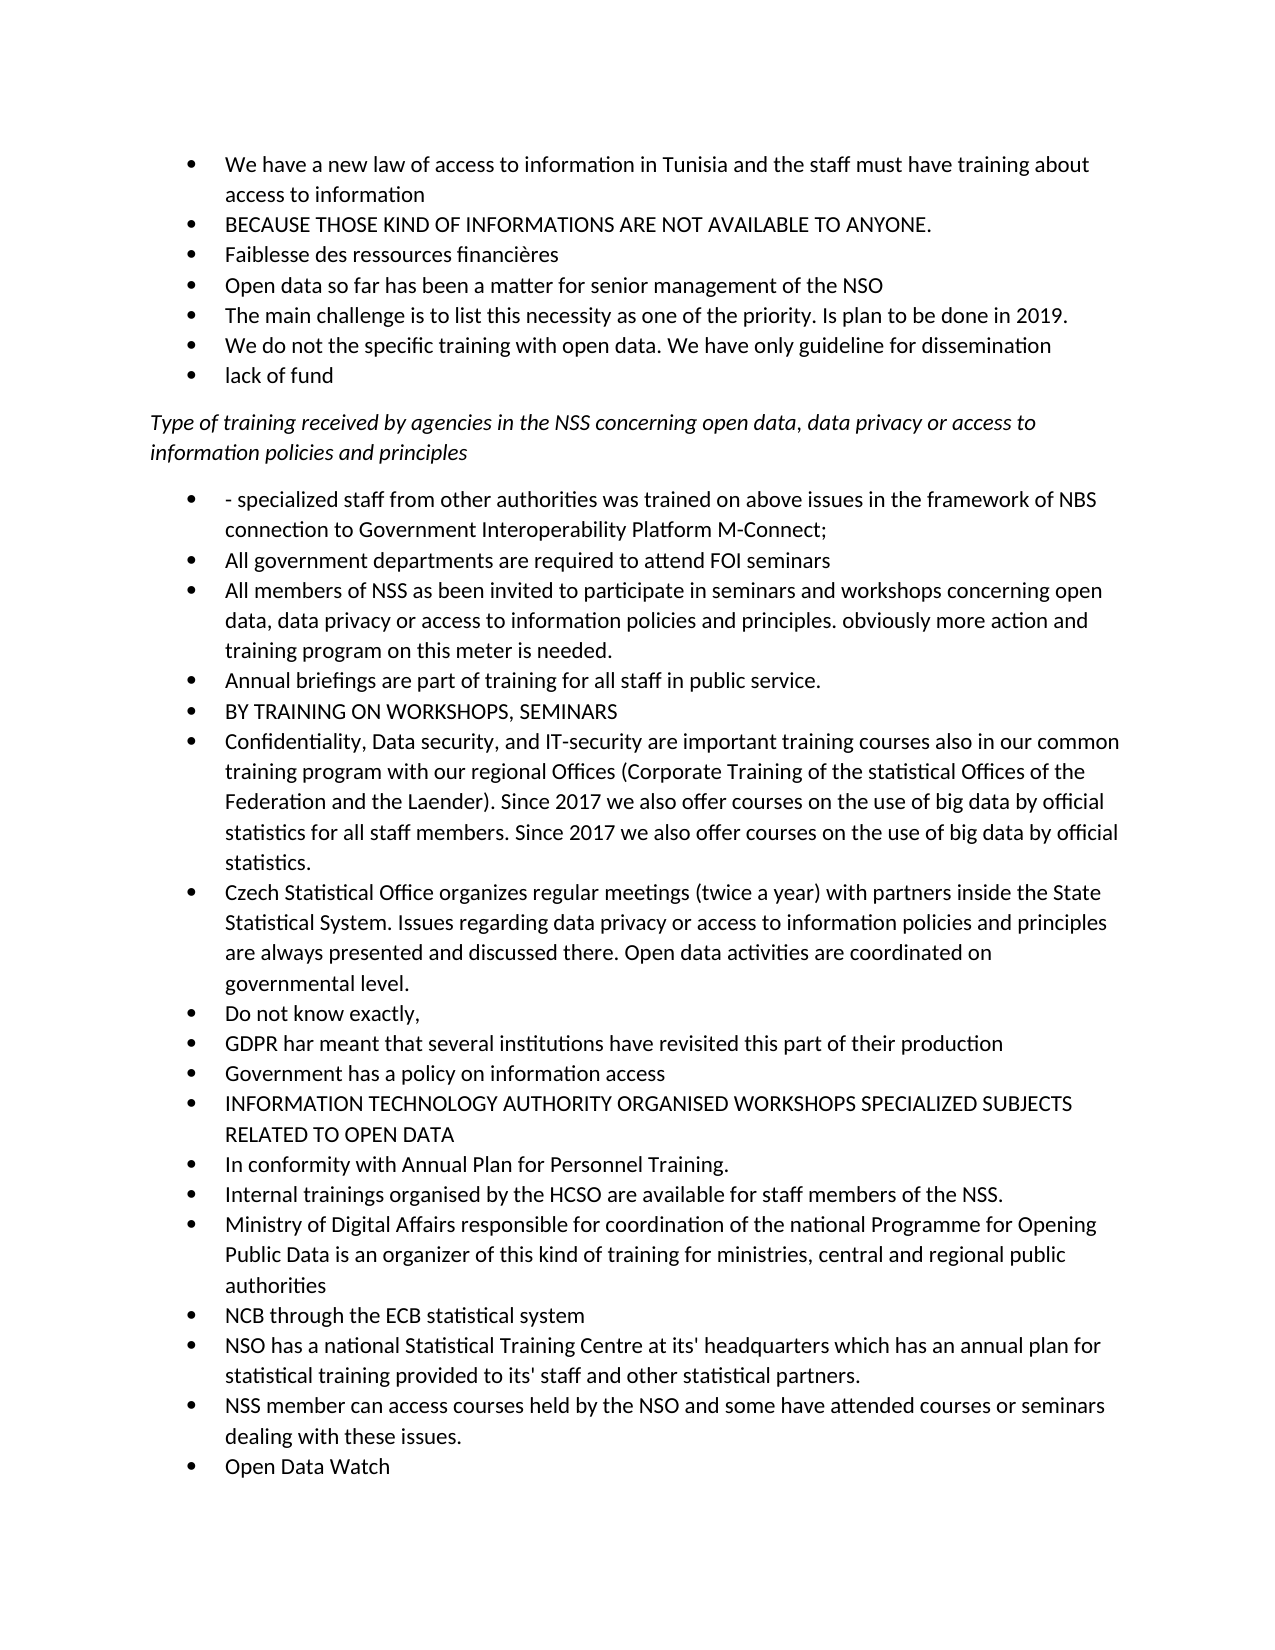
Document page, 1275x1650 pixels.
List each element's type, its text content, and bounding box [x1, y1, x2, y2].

list Ministry of Digital Affairs responsible for coordination of the national Programme for Opening Public Data is an organizer of this kind of training for ministries, central and regional public authorities [187, 1210, 1125, 1299]
list The main challenge is to list this necessity as one of the priority. Is plan to be done in 2019. [187, 301, 1125, 329]
list Government has a policy on information access [187, 1059, 1125, 1087]
list Annual briefings are part of training for all staff in public service. [187, 667, 1125, 695]
list All government departments are required to attend FOI seminars [187, 546, 1125, 574]
list Open Data Watch [187, 1452, 1125, 1480]
list Faiblesse des ressources financières [187, 241, 1125, 269]
list Open data so far has been a matter for senior management of the NSO [187, 271, 1125, 299]
list In conformity with Annual Plan for Personnel Training. [187, 1150, 1125, 1178]
list BECAUSE THOSE KIND OF INFORMATIONS ARE NOT AVAILABLE TO ANYONE. [187, 210, 1125, 238]
list NSO has a national Statistical Training Centre at its' headquarters which has an annual plan for statistical training provided to its' staff and other statistical partners. [187, 1331, 1125, 1389]
list NSS member can access courses held by the NSO and some have attended courses or seminars dealing with these issues. [187, 1392, 1125, 1450]
list lack of fund [187, 361, 1125, 389]
list GDPR har meant that several institutions have revisited this part of their production [187, 1029, 1125, 1057]
list We have a new law of access to information in Tunisia and the staff must have training about access to information [187, 150, 1125, 208]
list Internal trainings organised by the HCSO are available for staff members of the NSS. [187, 1180, 1125, 1208]
list Confidentiality, Data security, and IT-security are important training courses also in our common training program with our regional Offices (Corporate Training of the statistical Offices of the Federation and the Laender). Since 2017 we also offer courses on the use of big data by official statistics for all staff members. Since 2017 we also offer courses on the use of big data by official statistics. [187, 727, 1125, 876]
list INFORMATION TECHNOLOGY AUTHORITY ORGANISED WORKSHOPS SPECIALIZED SUBJECTS RELATED TO OPEN DATA [187, 1089, 1125, 1148]
text Type of training received by agencies in the NSS concerning open data, data privacy or access to information policies and principles [150, 408, 1125, 467]
list We do not the specific training with open data. We have only guideline for dissemination [187, 331, 1125, 359]
list - specialized staff from other authorities was trained on above issues in the framework of NBS connection to Government Interoperability Platform M-Connect; [187, 485, 1125, 544]
list All members of NSS as been invited to participate in seminars and workshops concerning open data, data privacy or access to information policies and principles. obviously more action and training program on this meter is needed. [187, 576, 1125, 664]
list BY TRAINING ON WORKSHOPS, SEMINARS [187, 697, 1125, 725]
list Do not know exactly, [187, 999, 1125, 1027]
list Czech Statistical Office organizes regular meetings (twice a year) with partners inside the State Statistical System. Issues regarding data privacy or access to information policies and principles are always presented and discussed there. Open data activities are coordinated on governmental level. [187, 878, 1125, 997]
list NCB through the ECB statistical system [187, 1301, 1125, 1329]
